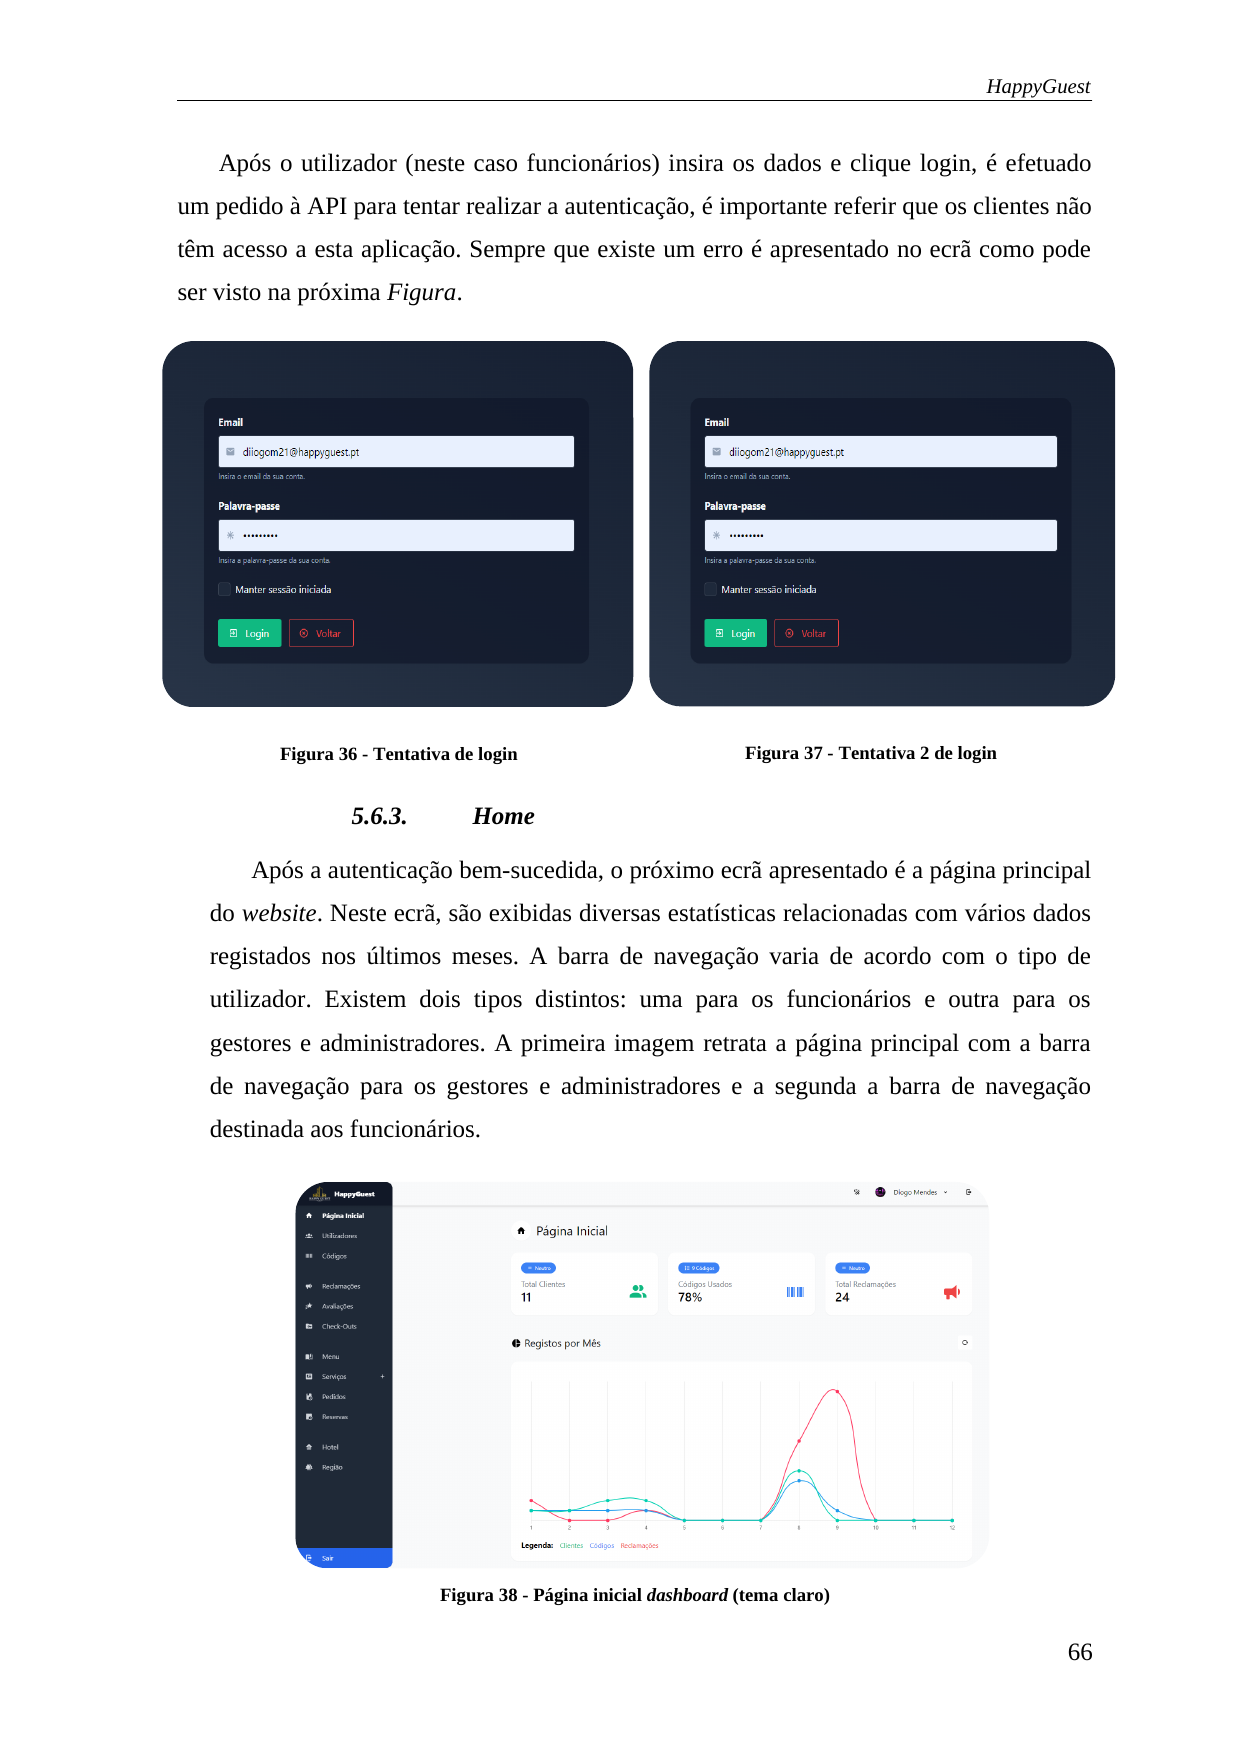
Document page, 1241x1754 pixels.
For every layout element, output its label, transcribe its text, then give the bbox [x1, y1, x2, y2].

picture [295, 1181, 990, 1569]
text Após a autenticação bem-sucedida, o próximo ecrã apresentado é a página principal do website. Neste ecrã, são exibidas diversas estatísticas relacionadas com vários dados registados nos últimos meses. A barra de navegação varia de acordo com o tipo de utilizador. Existem dois tipos distintos: uma para os funcionários e outra para os gestores e administradores. A primeira imagem retrata a página principal com a barra de navegação para os gestores e administradores e a segunda a barra de navegação destinada aos funcionários. [209, 855, 1092, 1143]
picture [649, 341, 1116, 707]
picture [162, 341, 634, 707]
text Após o utilizador (neste caso funcionários) insira os dados e clique login, é efetuado um pedido à API para tentar realizar a autenticação, é importante referir que os clientes não têm acesso a esta aplicação. Sempre que existe um erro é apresentado no ecrã como pode ser visto na próxima Figura. [177, 148, 1092, 306]
subtitle Home [310, 801, 1092, 830]
